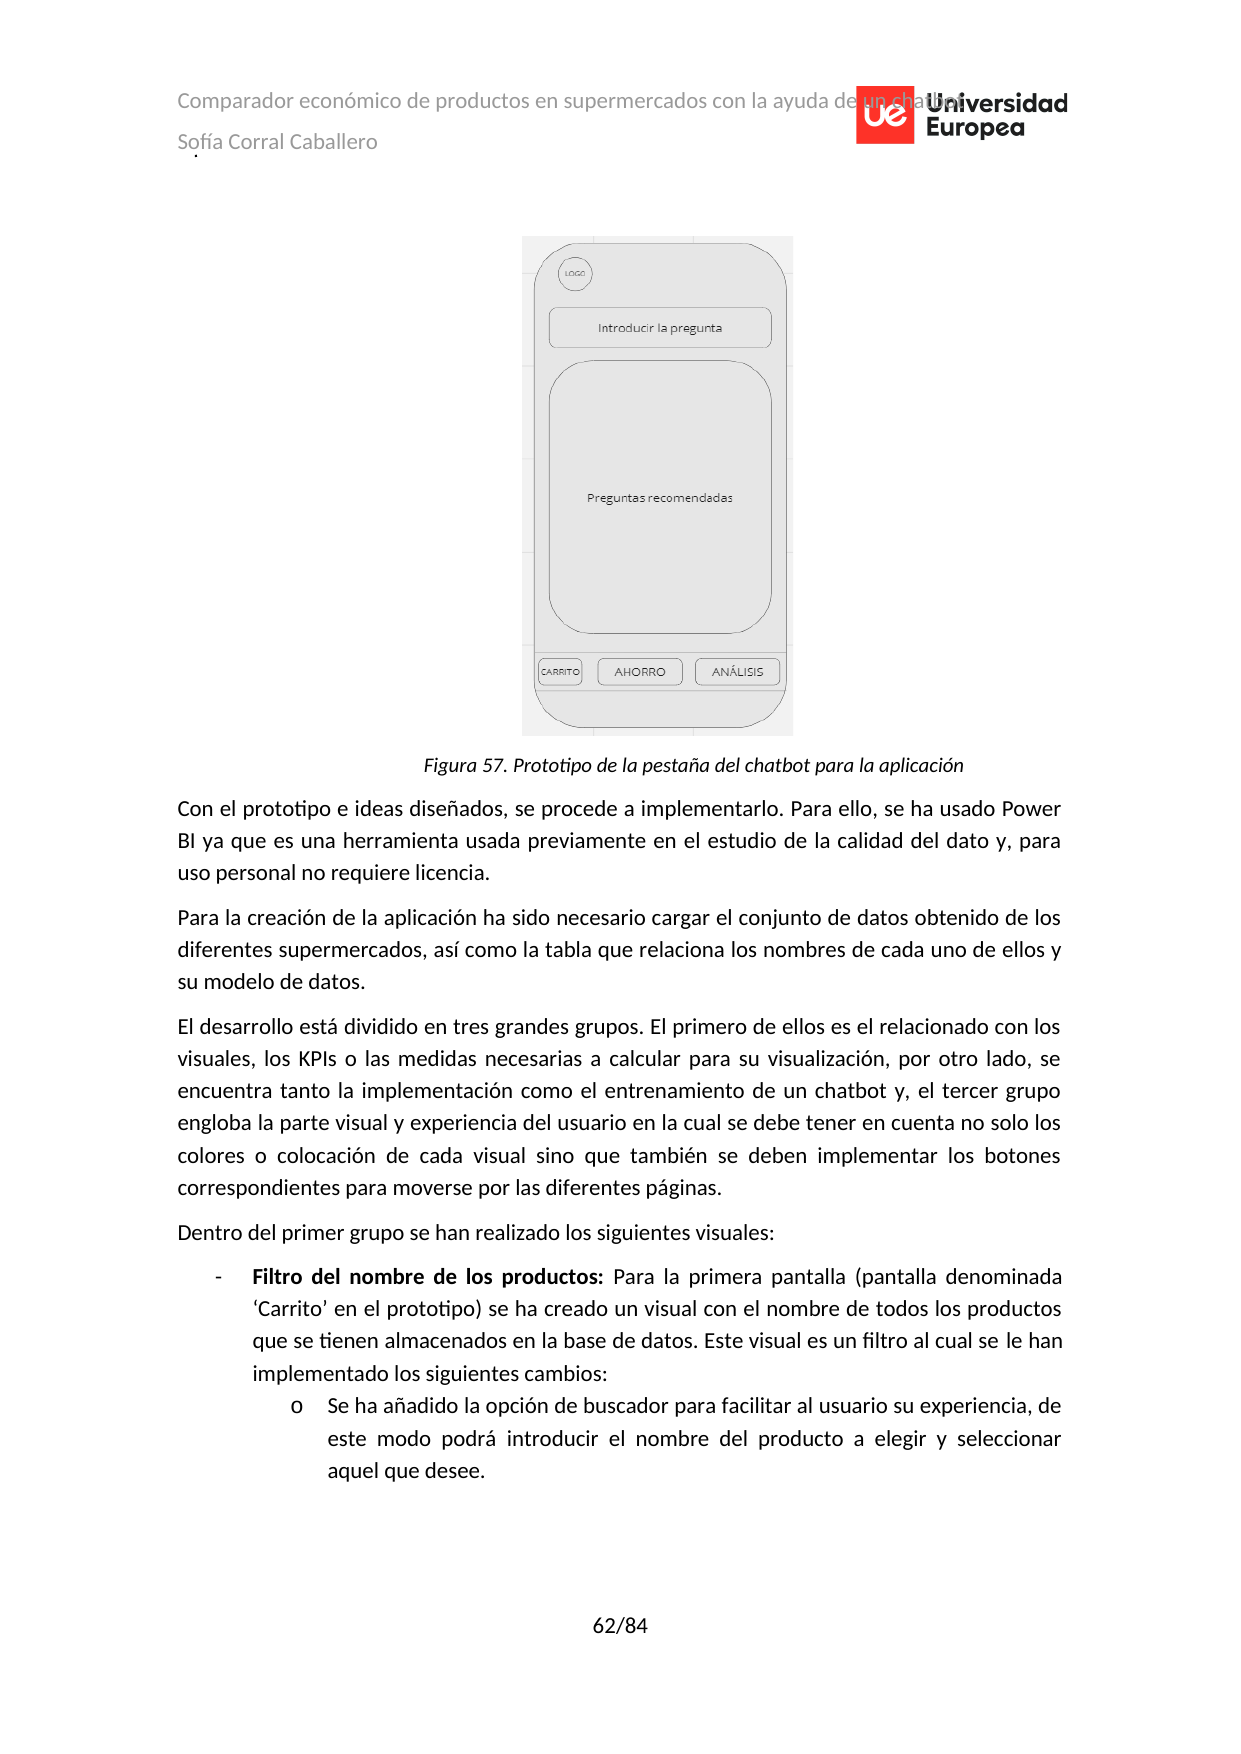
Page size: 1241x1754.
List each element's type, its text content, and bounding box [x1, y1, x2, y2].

list Filtro del nombre de los productos: Para la primera pantalla (pantalla denominada ‘Carrito’ en el prototipo) se ha creado un visual con el nombre de todos los productos que se tienen almacenados en la base de datos. Este visual es un filtro al cual se le han implementado los siguientes cambios: [215, 1262, 1063, 1387]
list Se ha añadido la opción de buscador para facilitar al usuario su experiencia, de este modo podrá introducir el nombre del producto a elegir y seleccionar aquel que desee. [290, 1391, 1063, 1484]
text Dentro del primer grupo se han realizado los siguientes visuales: [177, 1218, 1063, 1246]
picture [856, 86, 1068, 144]
text Para la creación de la aplicación ha sido necesario cargar el conjunto de datos obtenido de los diferentes supermercados, así como la tabla que relaciona los nombres de cada uno de ellos y su modelo de datos. [177, 903, 1063, 995]
picture [522, 236, 794, 736]
text Figura 57. Prototipo de la pestaña del chatbot para la aplicación [252, 752, 1063, 778]
text El desarrollo está dividido en tres grandes grupos. El primero de ellos es el relacionado con los visuales, los KPIs o las medidas necesarias a calcular para su visualización, por otro lado, se encuentra tanto la implementación como el entrenamiento de un chatbot y, el tercer grupo engloba la parte visual y experiencia del usuario en la cual se debe tener en cuenta no solo los colores o colocación de cada visual sino que también se deben implementar los botones correspondientes para moverse por las diferentes páginas. [177, 1012, 1063, 1201]
text Con el prototipo e ideas diseñados, se procede a implementarlo. Para ello, se ha usado Power BI ya que es una herramienta usada previamente en el estudio de la calidad del dato y, para uso personal no requiere licencia. [177, 794, 1063, 886]
